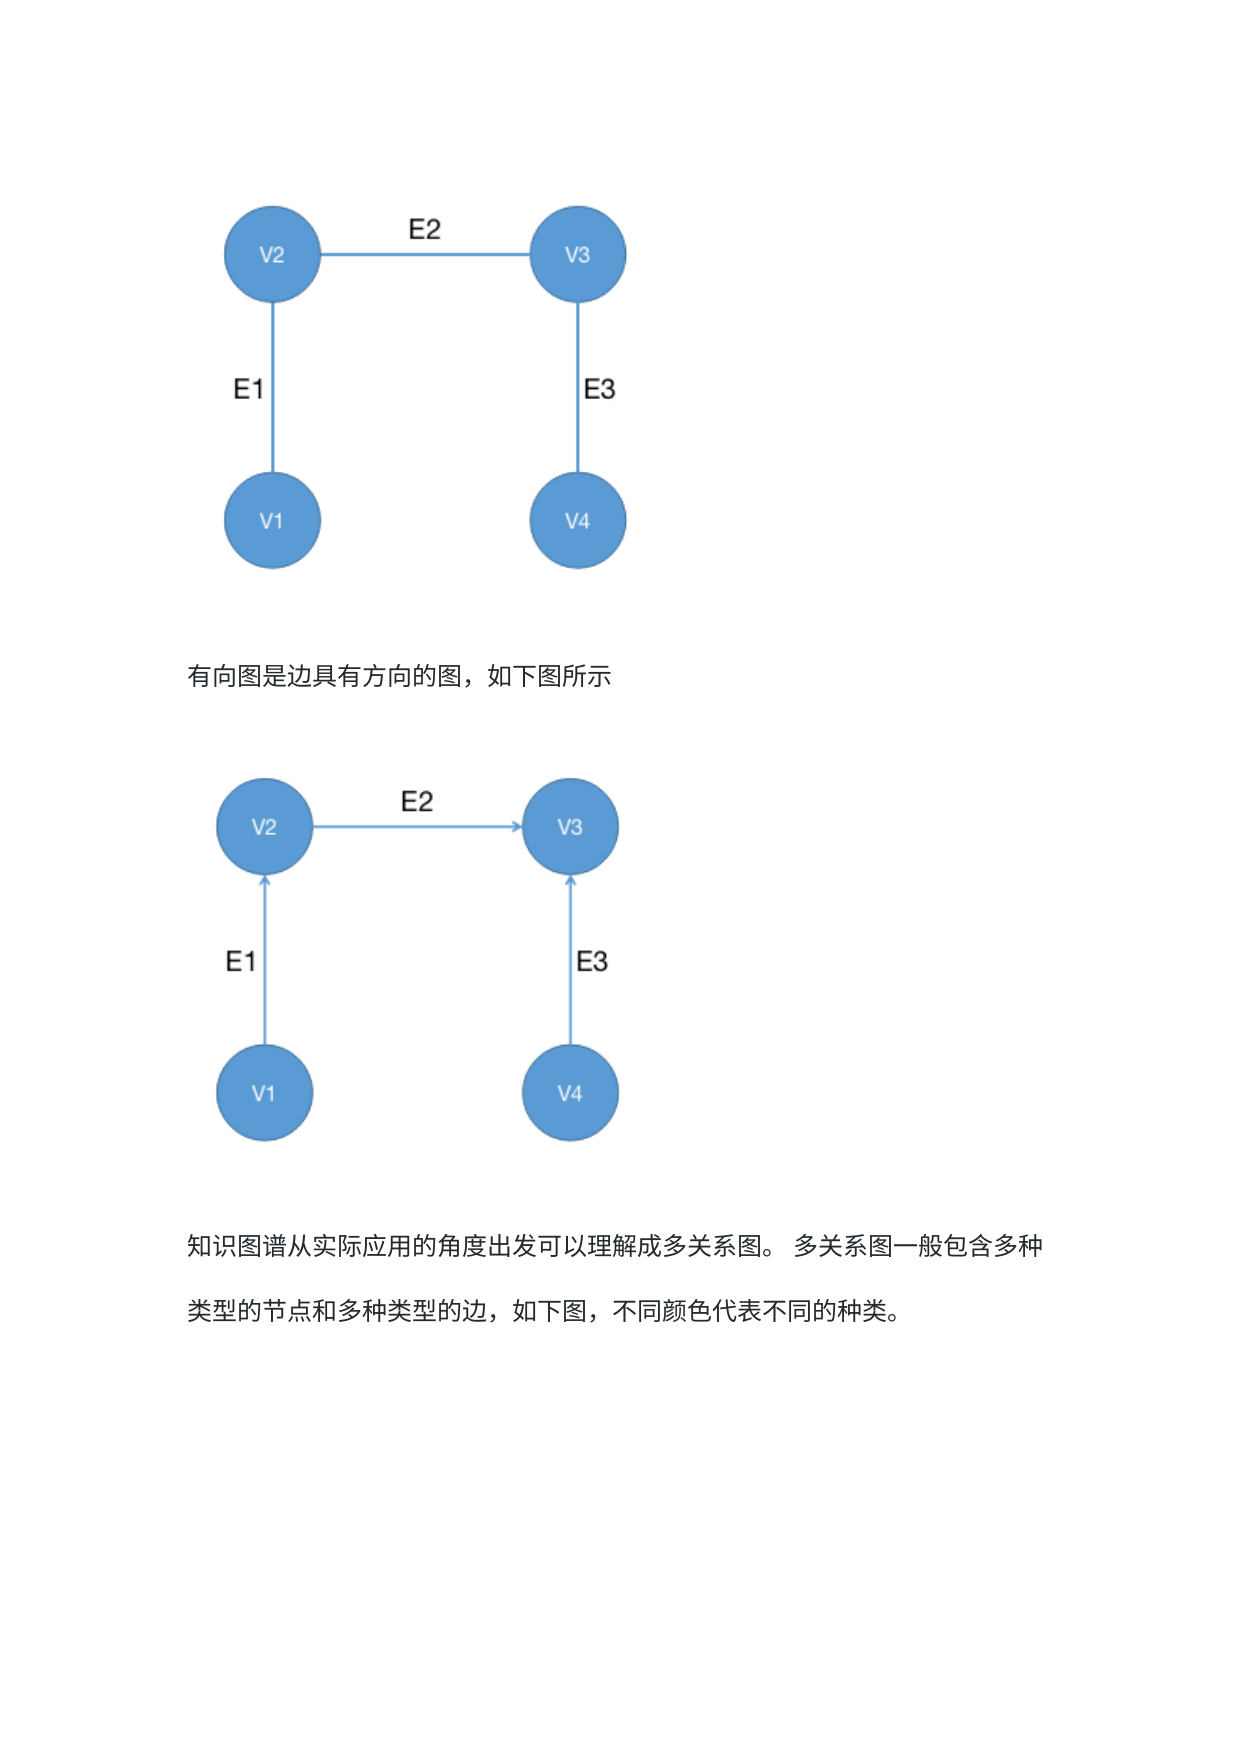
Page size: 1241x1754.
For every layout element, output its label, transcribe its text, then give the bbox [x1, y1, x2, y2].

picture [187, 164, 686, 615]
text 知识图谱从实际应用的角度出发可以理解成多关系图。 多关系图一般包含多种类型的节点和多种类型的边，如下图，不同颜色代表不同的种类。 [187, 1212, 1053, 1342]
text 有向图是边具有方向的图，如下图所示 [187, 642, 1053, 707]
picture [187, 744, 677, 1175]
